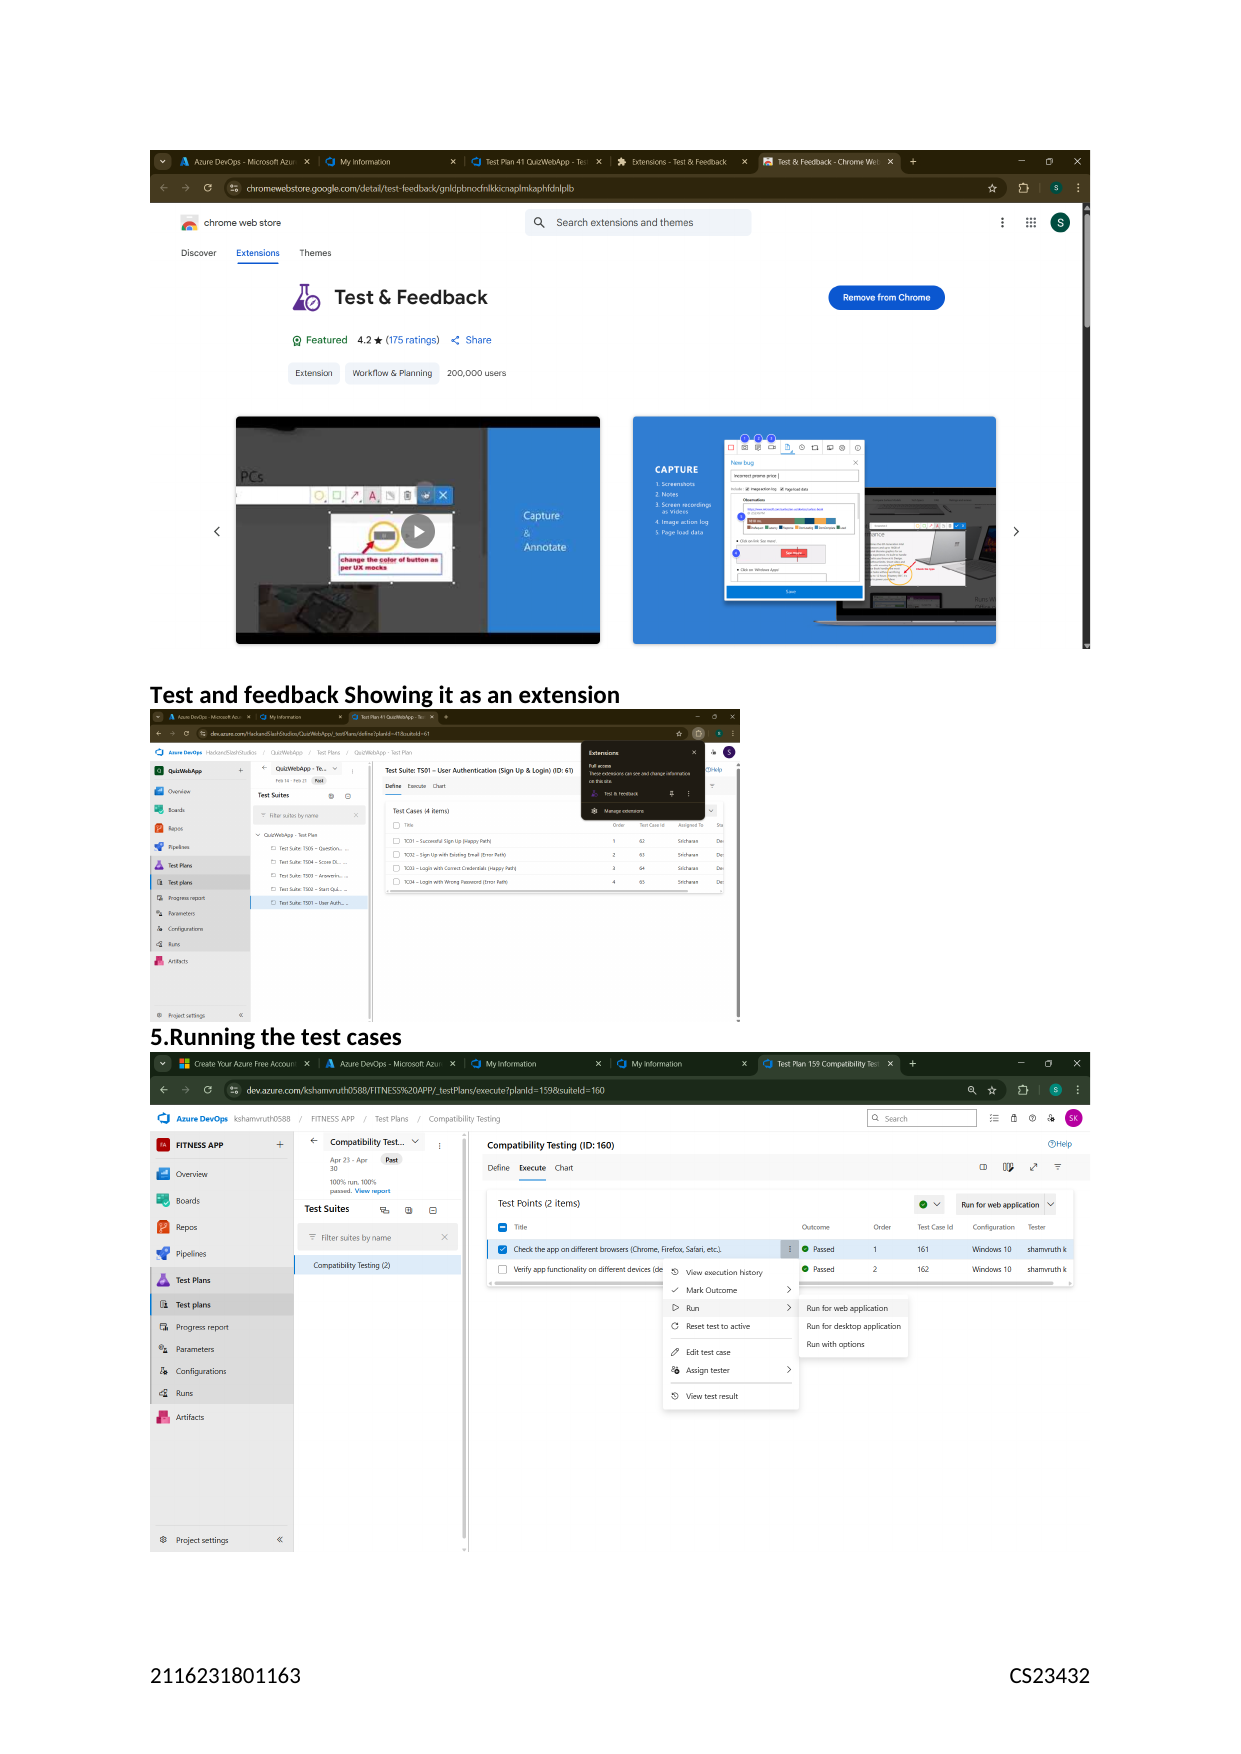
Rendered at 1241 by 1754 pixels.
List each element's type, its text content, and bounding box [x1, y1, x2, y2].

text Test and feedback Showing it as an extension [150, 679, 1090, 710]
picture [150, 1052, 1091, 1552]
text 5.Running the test cases [150, 1022, 1090, 1052]
picture [150, 709, 740, 1022]
picture [150, 150, 1091, 649]
